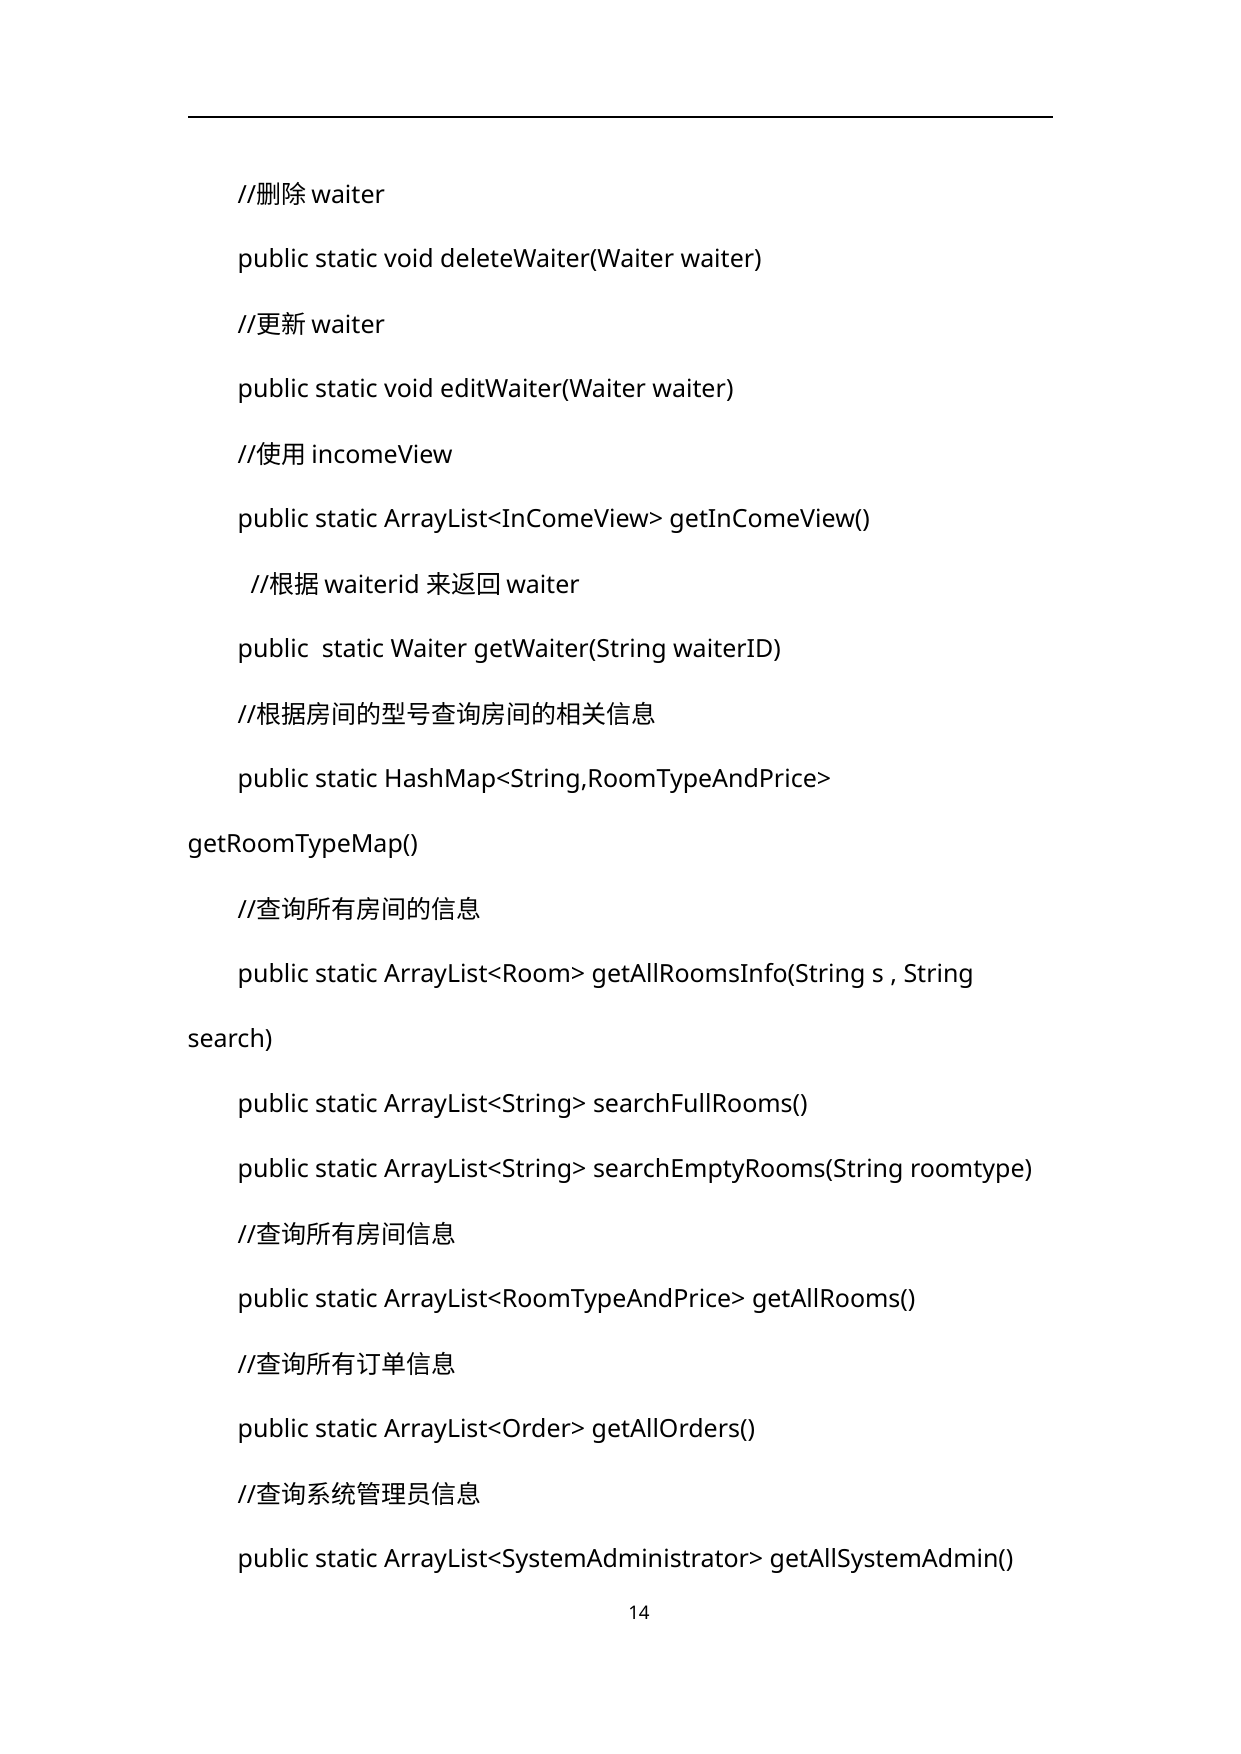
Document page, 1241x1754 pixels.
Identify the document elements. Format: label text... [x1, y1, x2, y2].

text //查询所有房间信息 [187, 1200, 1053, 1265]
text public static ArrayList<Room> getAllRoomsInfo(String s , String search) [187, 940, 1053, 1070]
text public static ArrayList<InComeView> getInComeView() [187, 485, 1053, 550]
text public static ArrayList<RoomTypeAndPrice> getAllRooms() [187, 1265, 1053, 1330]
text public static HashMap<String,RoomTypeAndPrice> getRoomTypeMap() [187, 745, 1053, 875]
text //查询所有房间的信息 [187, 875, 1053, 940]
text //根据waiterid 来返回waiter [187, 550, 1053, 615]
text public static ArrayList<SystemAdministrator> getAllSystemAdmin() [187, 1525, 1053, 1590]
text //查询所有订单信息 [187, 1330, 1053, 1395]
text //根据房间的型号查询房间的相关信息 [187, 680, 1053, 745]
text public static Waiter getWaiter(String waiterID) [187, 615, 1053, 680]
text //查询系统管理员信息 [187, 1460, 1053, 1525]
text public static ArrayList<Order> getAllOrders() [187, 1395, 1053, 1460]
text //使用incomeView [187, 420, 1053, 485]
text //删除waiter [187, 160, 1053, 225]
text public static ArrayList<String> searchFullRooms() [187, 1070, 1053, 1135]
text public static ArrayList<String> searchEmptyRooms(String roomtype) [187, 1135, 1053, 1200]
text public static void deleteWaiter(Waiter waiter) [187, 225, 1053, 290]
text public static void editWaiter(Waiter waiter) [187, 355, 1053, 420]
text //更新waiter [187, 290, 1053, 355]
